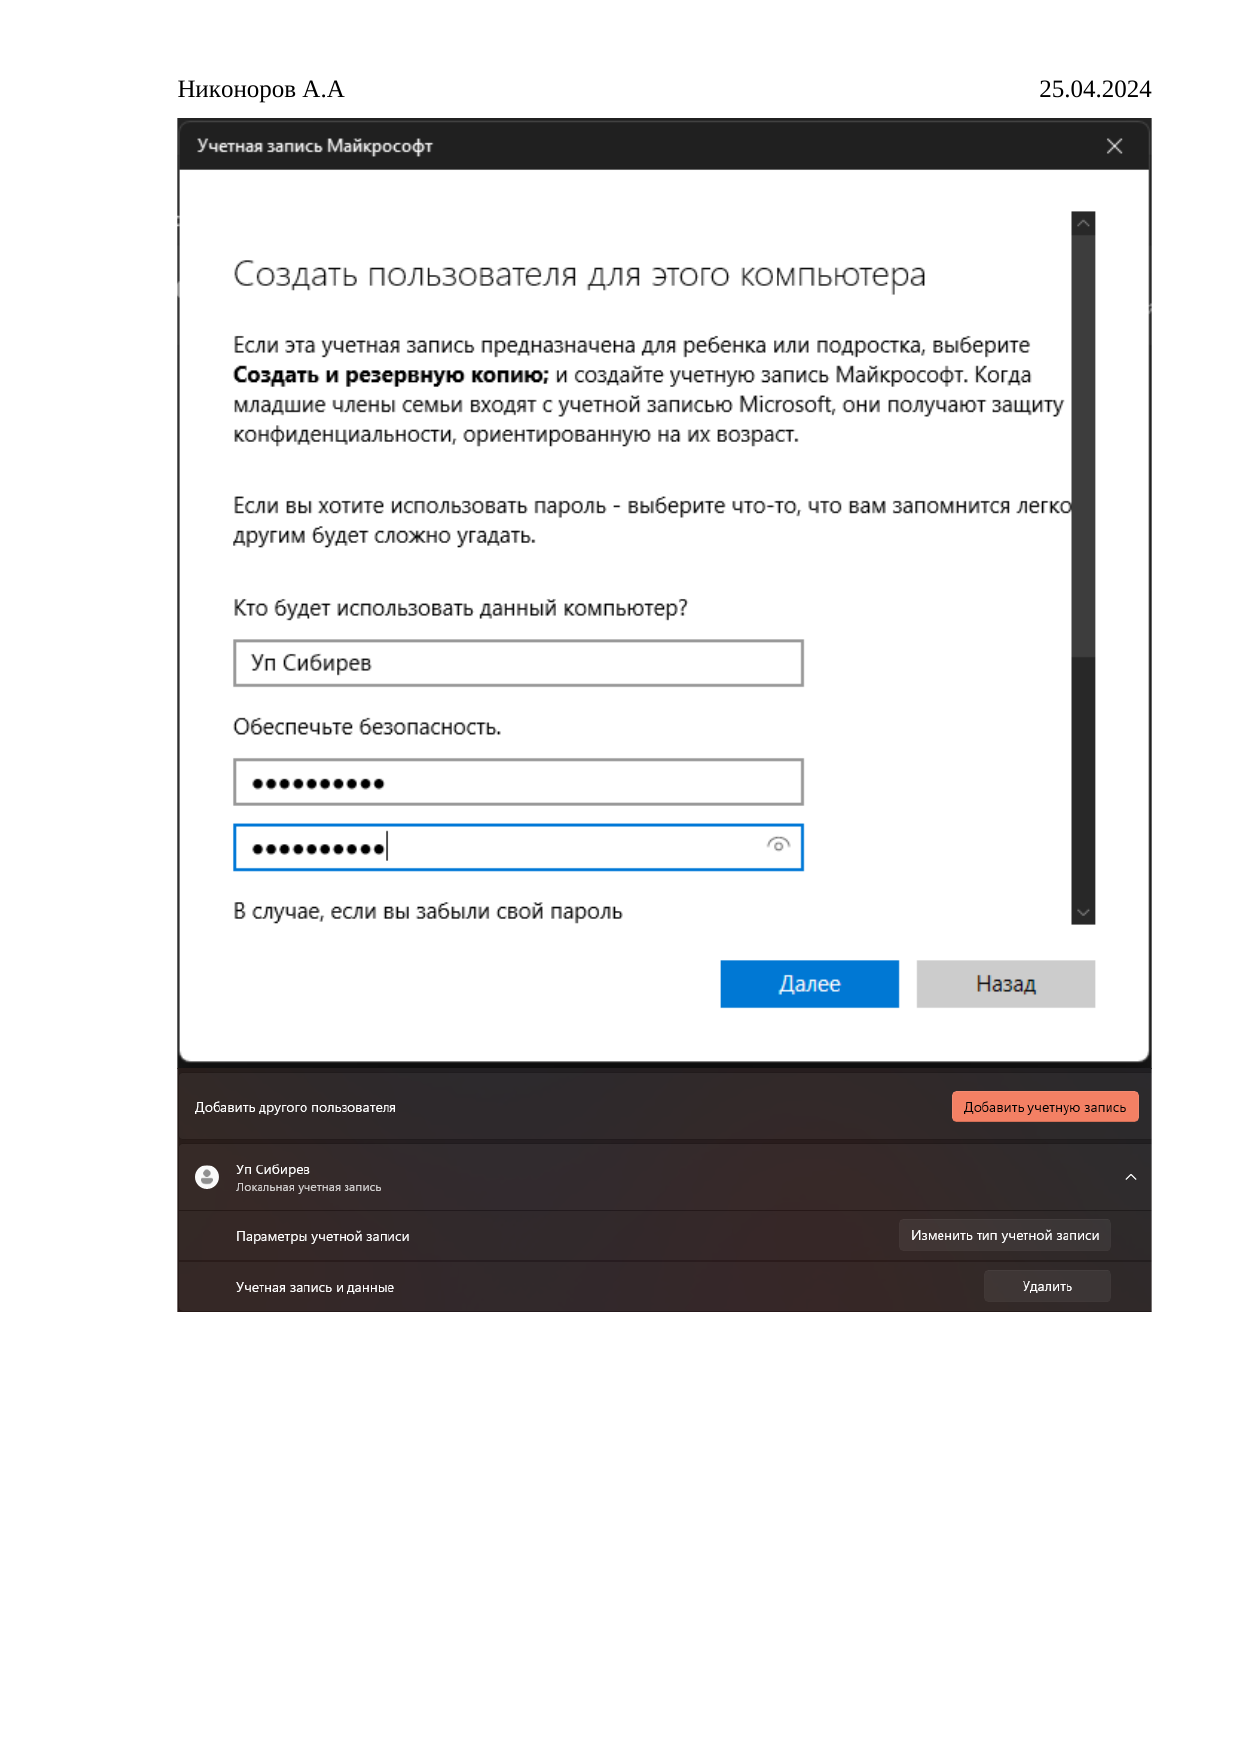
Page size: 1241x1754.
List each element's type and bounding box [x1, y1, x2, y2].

picture [177, 118, 1152, 1312]
